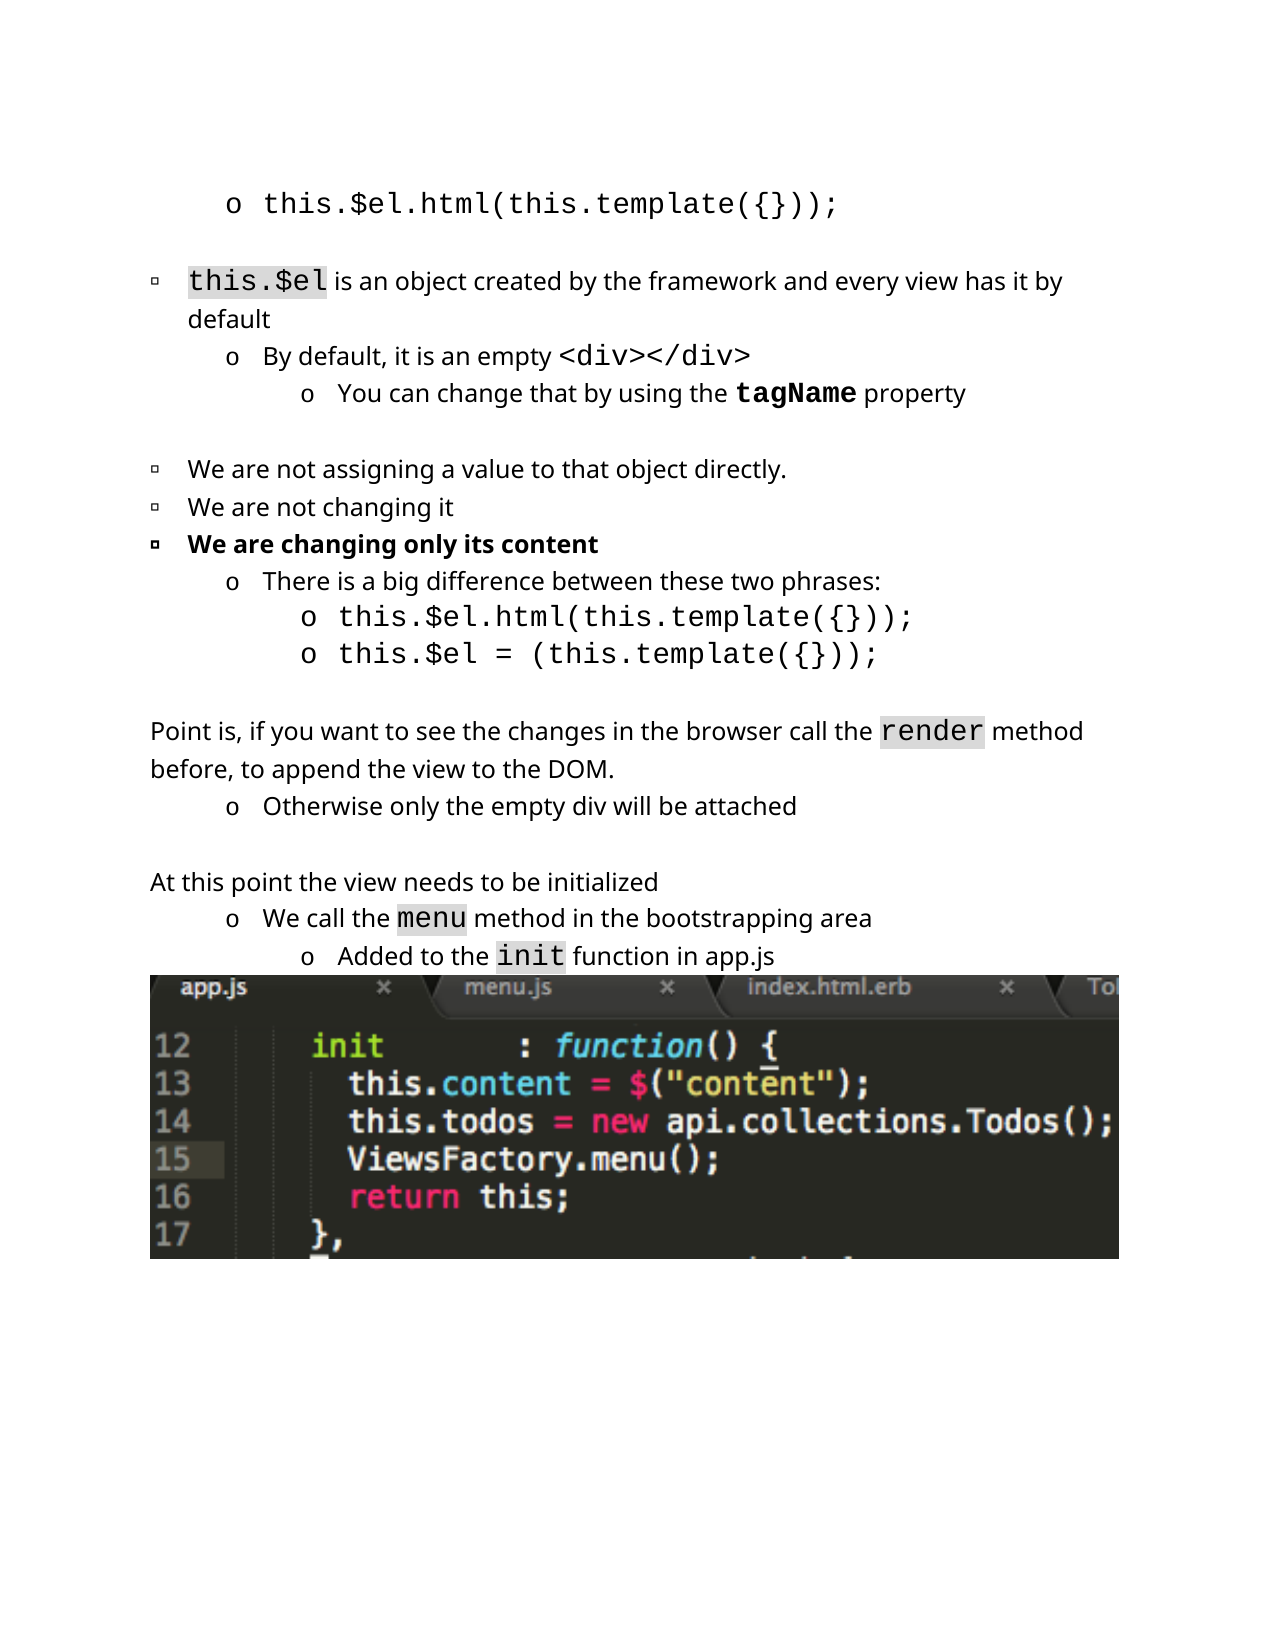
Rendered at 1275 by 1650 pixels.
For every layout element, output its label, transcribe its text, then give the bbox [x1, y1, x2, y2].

text We are not assigning a value to that object directly. [150, 450, 1125, 487]
text this.$el.html(this.template({})); [225, 187, 1125, 225]
text We call the menu method in the bootstrapping area [225, 900, 1125, 937]
text this.$el is an object created by the framework and every view has it by default [150, 262, 1125, 337]
text You can change that by using the tagName property [300, 375, 1125, 412]
text this.$el.html(this.template({})); [300, 600, 1125, 637]
list At this point the view needs to be initialized [150, 862, 1125, 900]
text We are changing only its content [150, 525, 1125, 562]
picture [150, 975, 1119, 1259]
text Otherwise only the empty div will be attached [225, 787, 1125, 825]
text By default, it is an empty <div></div> [225, 337, 1125, 375]
text Point is, if you want to see the changes in the browser call the render method before, to append the view to the DOM. [150, 712, 1125, 787]
text There is a big difference between these two phrases: [225, 562, 1125, 600]
text Added to the init function in app.js [300, 937, 1125, 975]
text this.$el = (this.template({})); [300, 637, 1125, 675]
text We are not changing it [150, 487, 1125, 525]
